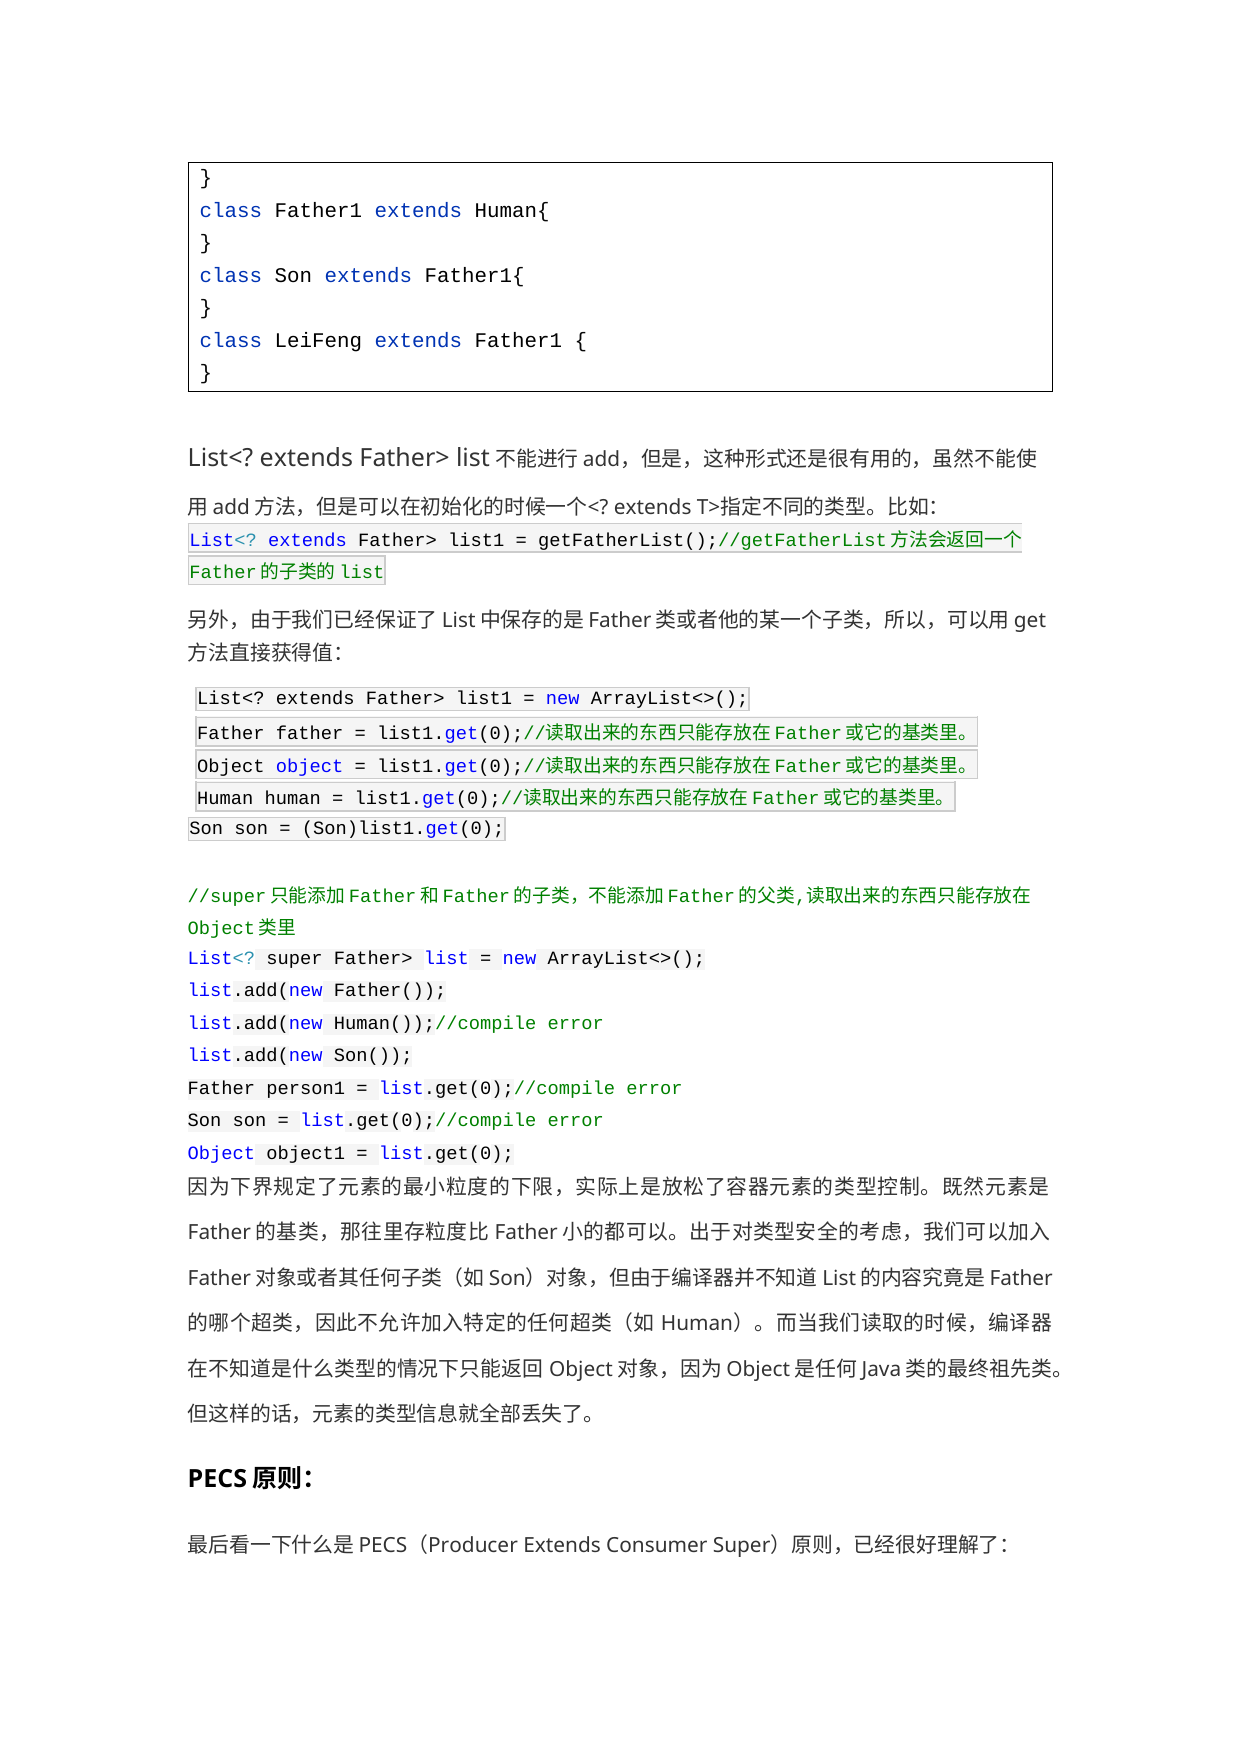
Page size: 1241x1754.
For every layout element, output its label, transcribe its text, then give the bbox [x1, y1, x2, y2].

text Human human = list1.get(0);//读取出来的东西只能存放在Father或它的基类里。 [195, 780, 1045, 813]
text PECS原则： [187, 1458, 1053, 1494]
text Object object1 = list.get(0); [187, 1138, 1053, 1170]
text 另外，由于我们已经保证了List中保存的是Father类或者他的某一个子类，所以，可以用get方法直接获得值： [187, 602, 1053, 667]
text List<? extends Father> list不能进行add，但是，这种形式还是很有用的，虽然不能使用add方法，但是可以在初始化的时候一个<? extends T>指定不同的类型。比如： [187, 424, 1053, 522]
text Son son = list.get(0);//compile error [187, 1105, 1053, 1138]
text 因为下界规定了元素的最小粒度的下限，实际上是放松了容器元素的类型控制。既然元素是Father的基类，那往里存粒度比Father小的都可以。出于对类型安全的考虑，我们可以加入Father对象或者其任何子类（如Son）对象，但由于编译器并不知道List的内容究竟是Father的哪个超类，因此不允许加入特定的任何超类（如Human）。而当我们读取的时候，编译器在不知道是什么类型的情况下只能返回Object对象，因为Object是任何Java类的最终祖先类。但这样的话，元素的类型信息就全部丢失了。 [187, 1170, 1053, 1427]
text Father person1 = list.get(0);//compile error [187, 1073, 1053, 1105]
text List<? extends Father> list1 = getFatherList();//getFatherList方法会返回一个Father的子类的list [187, 522, 1053, 587]
text Father father = list1.get(0);//读取出来的东西只能存放在Father或它的基类里。 [195, 715, 1045, 748]
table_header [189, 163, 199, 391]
text list.add(new Father()); [187, 975, 1053, 1008]
text Son son = (Son)list1.get(0); [187, 813, 1053, 845]
text //super只能添加Father和Father的子类，不能添加Father的父类,读取出来的东西只能存放在Object类里 [187, 878, 1053, 943]
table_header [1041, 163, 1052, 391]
text list.add(new Human());//compile error [187, 1008, 1053, 1040]
text Object object = list1.get(0);//读取出来的东西只能存放在Father或它的基类里。 [196, 748, 1045, 780]
text 最后看一下什么是PECS（Producer Extends Consumer Super）原则，已经很好理解了： [187, 1528, 1053, 1558]
text list.add(new Son()); [187, 1040, 1053, 1073]
text List<? extends Father> list1 = new ArrayList<>(); [195, 683, 1045, 715]
text List<? super Father> list = new ArrayList<>(); [187, 943, 1053, 975]
